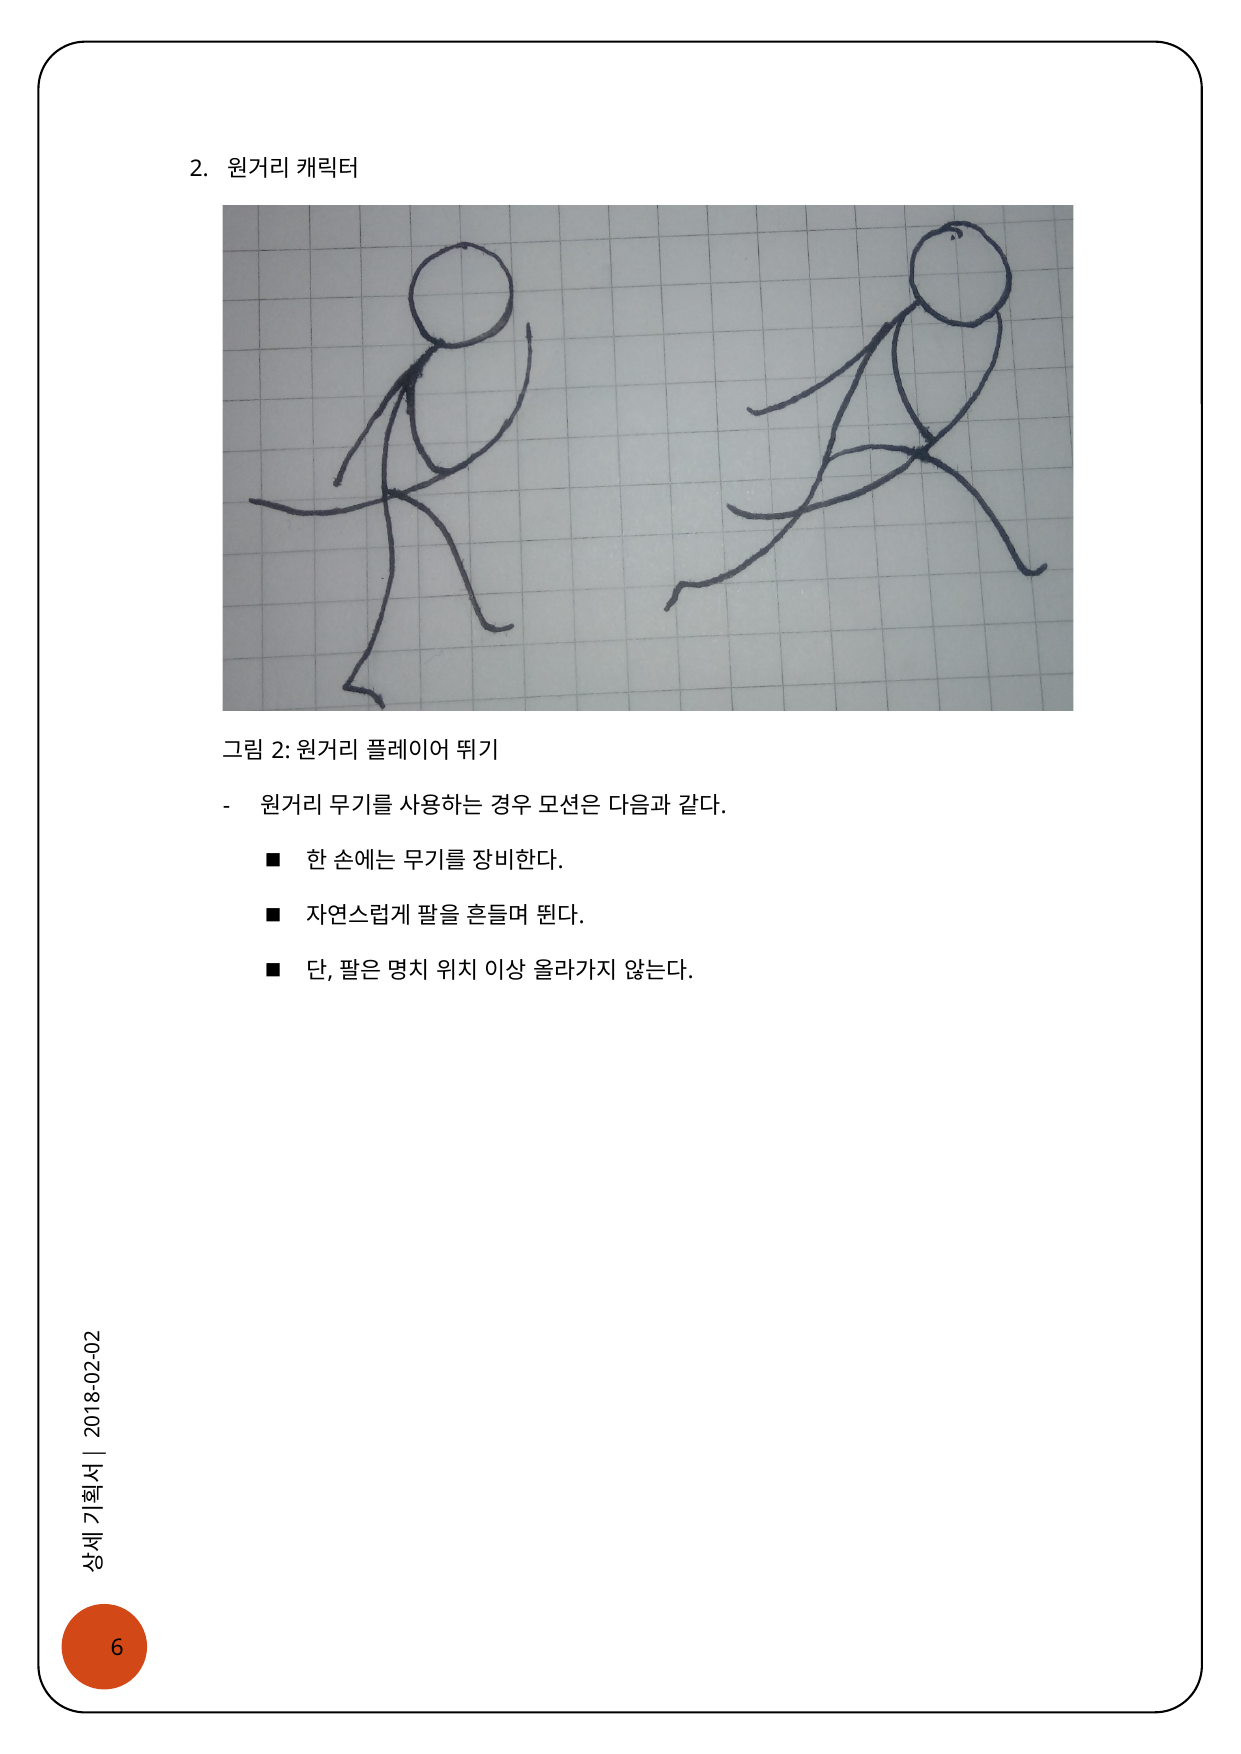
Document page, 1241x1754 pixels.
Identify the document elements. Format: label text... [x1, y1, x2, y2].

list 단, 팔은 명치 위치 이상 올라가지 않는다. [264, 952, 1092, 985]
list 한 손에는 무기를 장비한다. [264, 842, 1092, 875]
picture [222, 205, 1074, 711]
list 원거리 무기를 사용하는 경우 모션은 다음과 같다. [223, 787, 1092, 820]
list 원거리 캐릭터 [189, 150, 1092, 183]
text 그림 2: 원거리 플레이어 뛰기 [223, 732, 1092, 765]
list 자연스럽게 팔을 흔들며 뛴다. [264, 897, 1092, 930]
